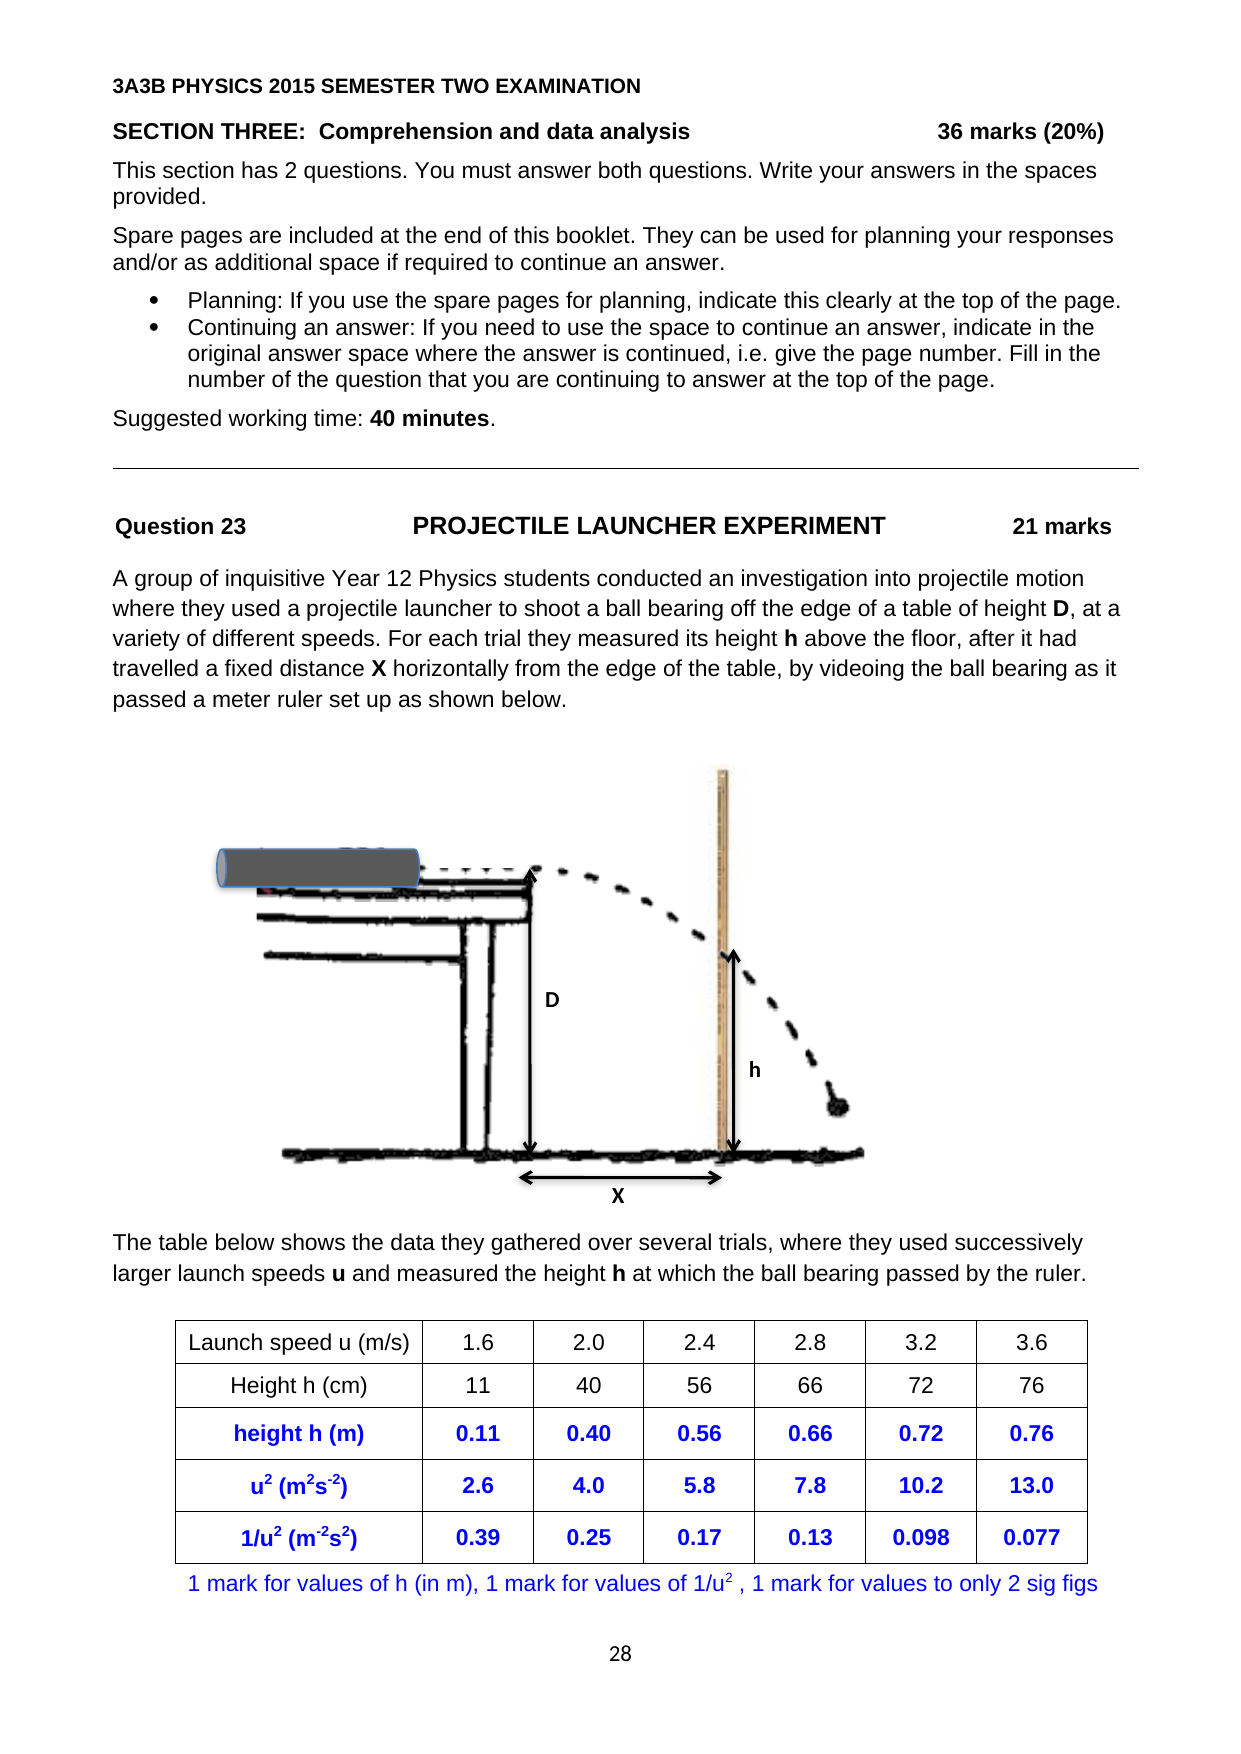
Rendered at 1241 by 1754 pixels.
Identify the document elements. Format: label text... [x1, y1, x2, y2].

text Suggested working time: 40 minutes. [112, 405, 1128, 432]
picture [225, 724, 911, 1194]
table_cell 10.2 [866, 1460, 976, 1511]
text Spare pages are included at the end of this booklet. They can be used for planning your responses and/or as additional space if required to continue an answer. [112, 222, 1128, 275]
table_cell 66 [755, 1364, 865, 1407]
text This section has 2 questions. You must answer both questions. Write your answers in the spaces provided. [112, 157, 1128, 210]
table_header 2.0 [534, 1321, 643, 1363]
text Question 23 PROJECTILE LAUNCHER EXPERIMENT 21 marks [115, 511, 1128, 540]
text SECTION THREE: Comprehension and data analysis 36 marks (20%) [112, 118, 1128, 144]
table_cell 0.098 [866, 1512, 976, 1563]
table_cell 72 [866, 1364, 976, 1407]
table_cell 56 [644, 1364, 754, 1407]
table_cell 0.25 [534, 1512, 643, 1563]
table_cell 7.8 [755, 1460, 865, 1511]
table_cell 0.17 [644, 1512, 754, 1563]
table_header 3.2 [866, 1321, 976, 1363]
table_cell 0.56 [644, 1408, 754, 1459]
table_header Launch speed u (m/s) [176, 1321, 422, 1363]
table_header 1.6 [423, 1321, 533, 1363]
table_cell 0.40 [534, 1408, 643, 1459]
table_cell Height h (cm) [176, 1364, 422, 1407]
table_header 2.8 [755, 1321, 865, 1363]
table_cell 13.0 [977, 1460, 1087, 1511]
text A group of inquisitive Year 12 Physics students conducted an investigation into projectile motion where they used a projectile launcher to shoot a ball bearing off the edge of a table of height D, at a variety of different speeds. For each trial they measured its height h above the floor, after it had travelled a fixed distance X horizontally from the edge of the table, by videoing the ball bearing as it passed a meter ruler set up as shown below. [112, 565, 1128, 712]
table_cell 11 [423, 1364, 533, 1407]
list Continuing an answer: If you need to use the space to continue an answer, indicate in the original answer space where the answer is continued, i.e. give the page number. Fill in the number of the question that you are continuing to answer at the top of the page. [150, 314, 1128, 393]
text The table below shows the data they gathered over several trials, where they used successively larger launch speeds u and measured the height h at which the ball bearing passed by the ruler. [112, 1229, 1128, 1286]
list Planning: If you use the spare pages for planning, indicate this clearly at the top of the page. [150, 287, 1128, 314]
table_cell 2.6 [423, 1460, 533, 1511]
table_header 2.4 [644, 1321, 754, 1363]
table_cell 40 [534, 1364, 643, 1407]
table_cell 0.39 [423, 1512, 533, 1563]
table_cell 0.66 [755, 1408, 865, 1459]
table_cell 76 [977, 1364, 1087, 1407]
table_cell height h (m) [176, 1408, 422, 1459]
table_cell 0.077 [977, 1512, 1087, 1563]
table_cell 0.13 [755, 1512, 865, 1563]
table_cell 0.76 [977, 1408, 1087, 1459]
table_cell 0.11 [423, 1408, 533, 1459]
table_cell 0.72 [866, 1408, 976, 1459]
table_cell u2 (m2s-2) [176, 1460, 422, 1511]
table_cell 5.8 [644, 1460, 754, 1511]
text 1 mark for values of h (in m), 1 mark for values of 1/u2 , 1 mark for values to only 2 sig figs [112, 1570, 1128, 1596]
table_cell 4.0 [534, 1460, 643, 1511]
table_header 3.6 [977, 1321, 1087, 1363]
table_cell 1/u2 (m-2s2) [176, 1512, 422, 1563]
